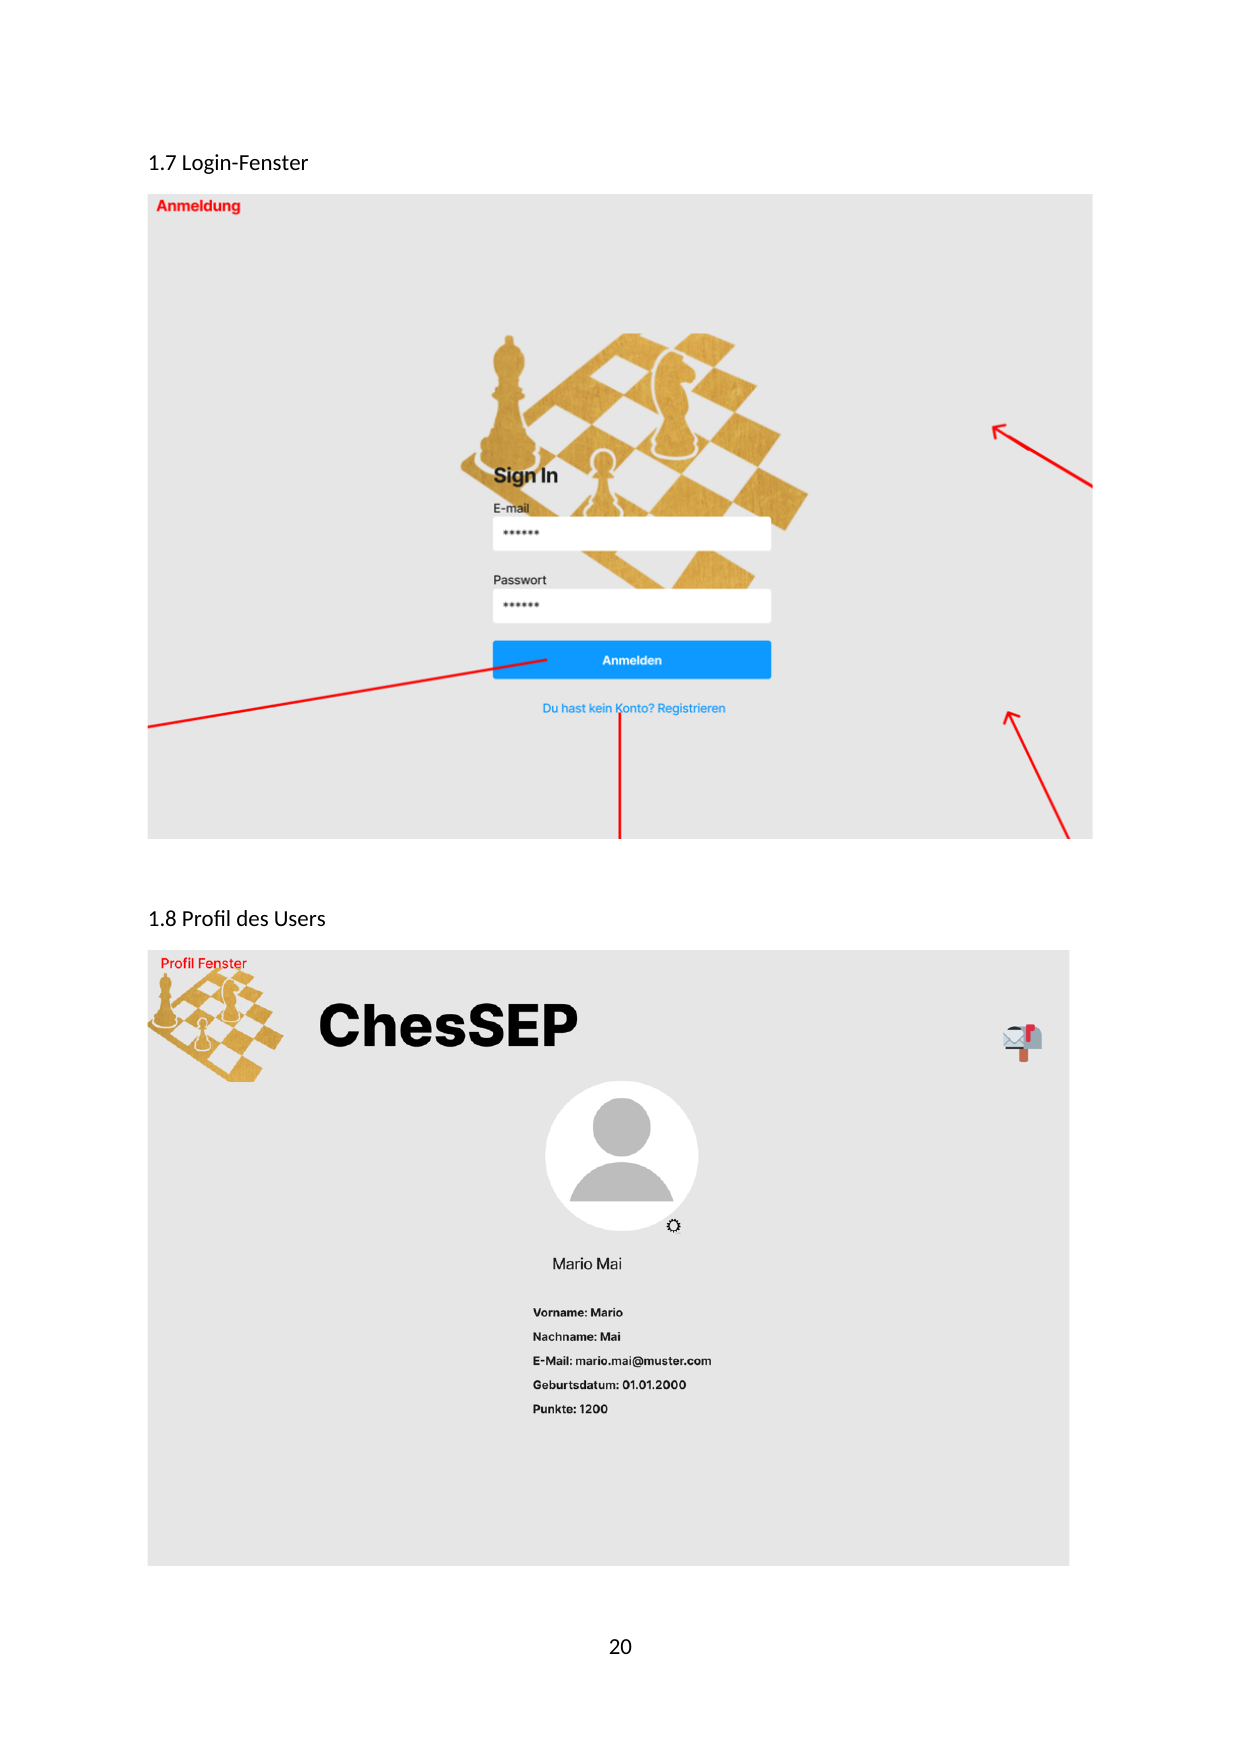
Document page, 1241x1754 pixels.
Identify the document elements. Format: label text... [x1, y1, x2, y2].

picture [147, 950, 1070, 1566]
text 1.8 Profil des Users [148, 904, 1093, 932]
picture [147, 194, 1093, 839]
text 1.7 Login-Fenster [148, 148, 1093, 176]
